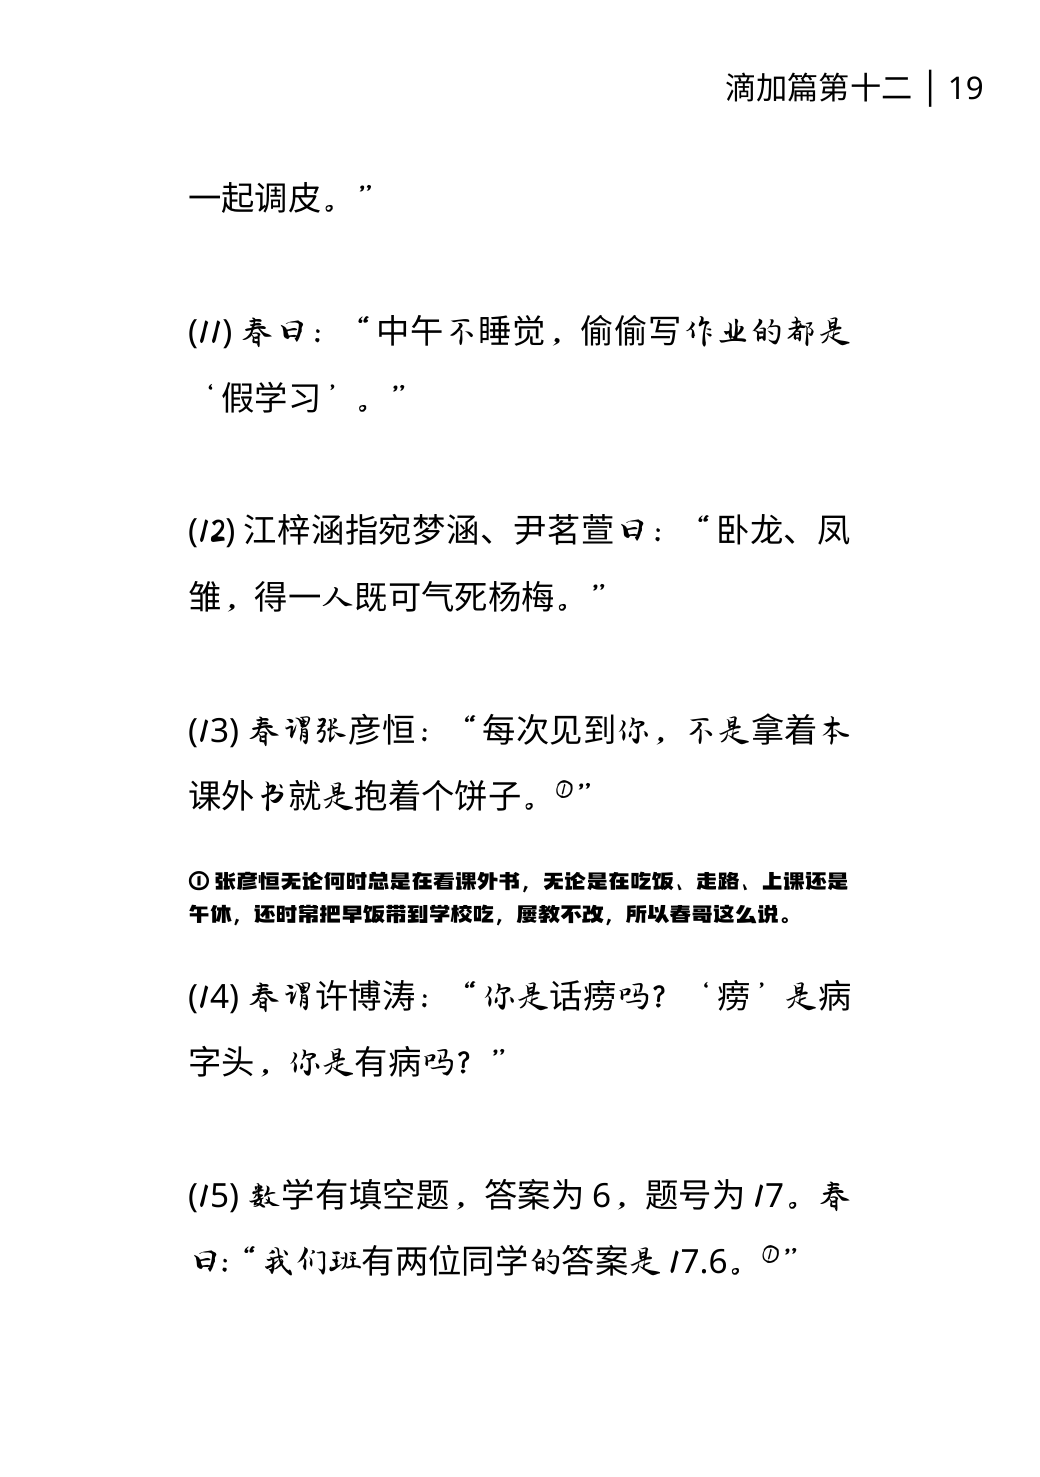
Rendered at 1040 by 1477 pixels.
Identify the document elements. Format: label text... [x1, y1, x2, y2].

list 春曰：“中午不睡觉，偷偷写作业的都是‘假学习’。” [188, 299, 852, 432]
list 春谓许博涛：“你是话痨吗？‘痨’是病字头，你是有病吗？” [188, 964, 852, 1097]
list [188, 166, 852, 233]
list 数学有填空题，答案为6，题号为17。春曰:“我们班有两位同学的答案是17.6。①” [188, 1163, 852, 1296]
text ①张彦恒无论何时总是在看课外书，无论是在吃饭、走路、上课还是午休，还时常把早饭带到学校吃，屡教不改，所以春哥这么说。 [188, 864, 852, 931]
list 江梓涵指宛梦涵、尹茗萱曰：“卧龙、凤雏，得一人既可气死杨梅。” [188, 499, 852, 632]
list 春谓张彦恒：“每次见到你，不是拿着本课外书就是抱着个饼子。①” [188, 698, 852, 831]
